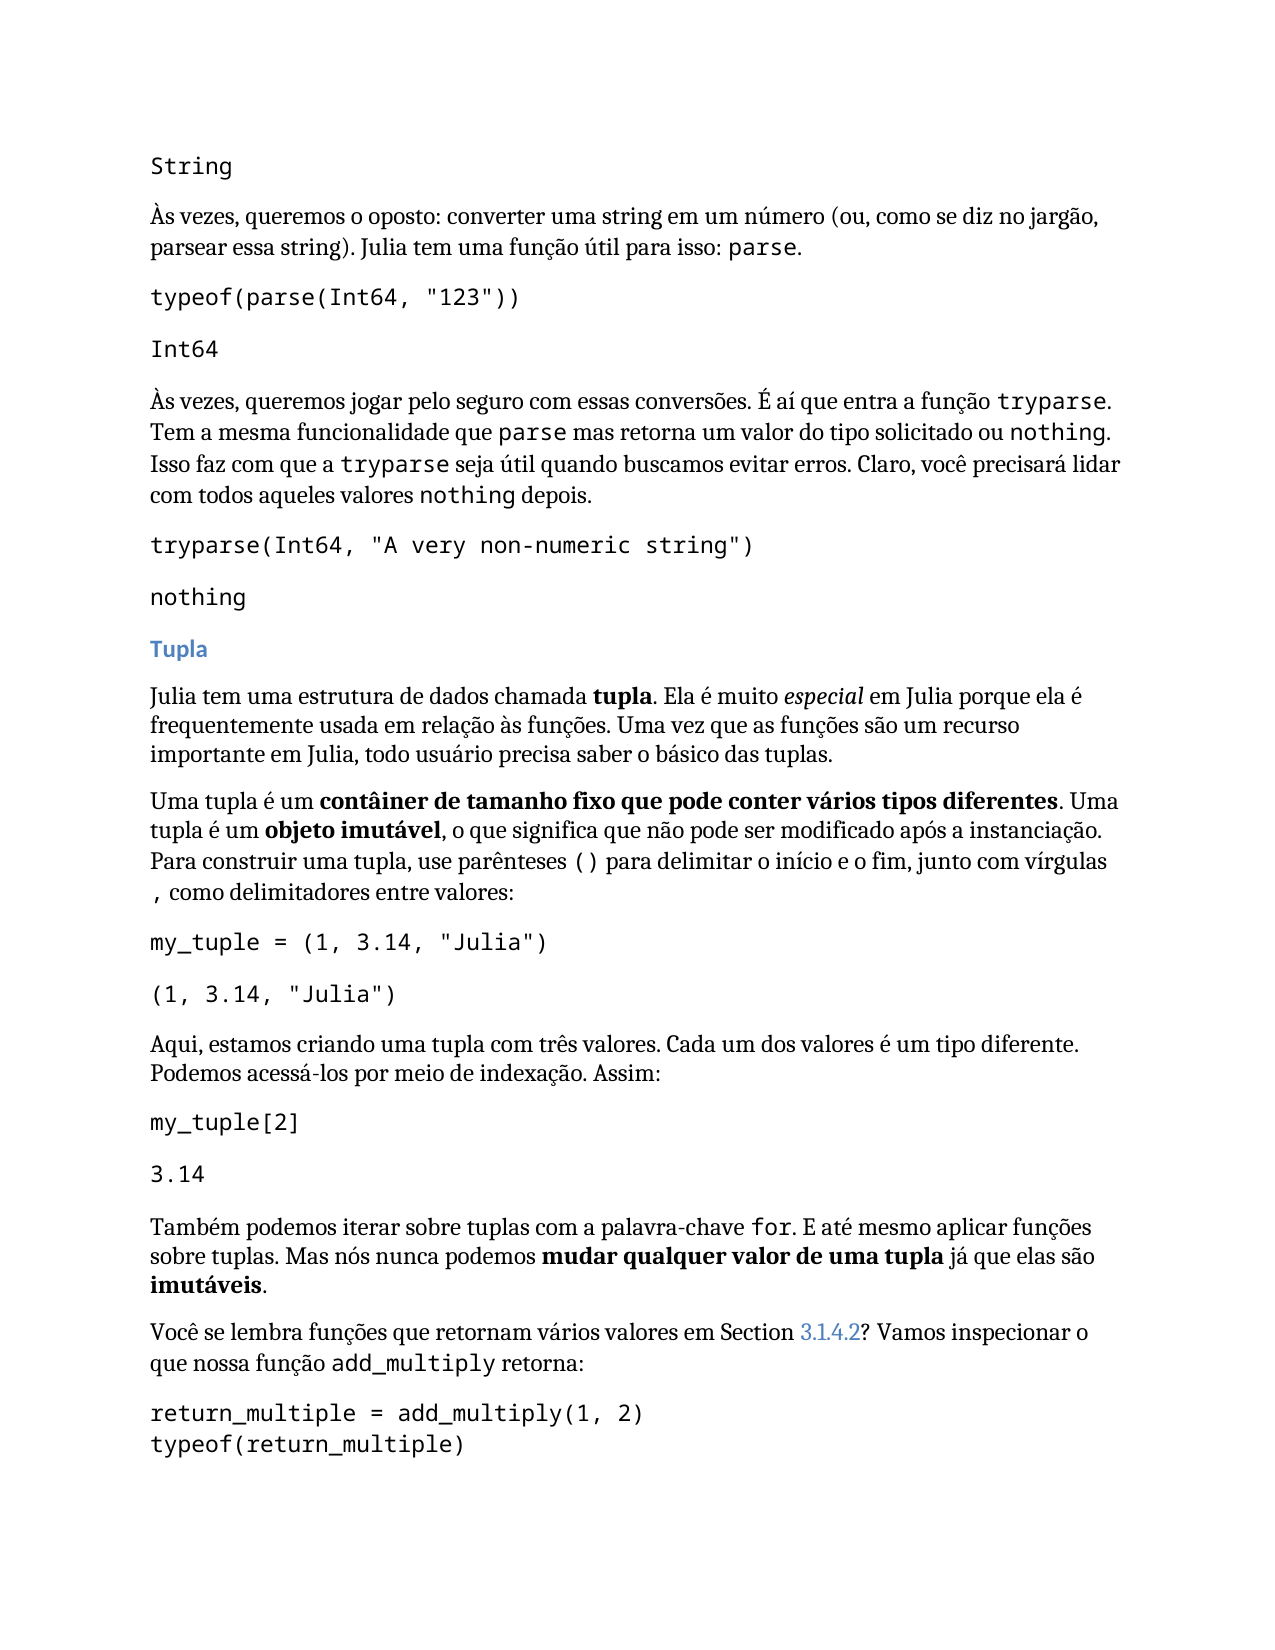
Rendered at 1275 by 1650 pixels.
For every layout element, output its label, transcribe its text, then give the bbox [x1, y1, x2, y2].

text Às vezes, queremos jogar pelo seguro com essas conversões. É aí que entra a função tryparse. Tem a mesma funcionalidade que parse mas retorna um valor do tipo solicitado ou nothing. Isso faz com que a tryparse seja útil quando buscamos evitar erros. Claro, você precisará lidar com todos aqueles valores nothing depois. [150, 385, 1125, 510]
text tryparse(Int64, "A very non-numeric string") [150, 529, 1125, 560]
text Também podemos iterar sobre tuplas com a palavra-chave for. E até mesmo aplicar funções sobre tuplas. Mas nós nunca podemos mudar qualquer valor de uma tupla já que elas são imutáveis. [150, 1211, 1125, 1299]
text 3.14 [150, 1158, 1125, 1190]
text String [150, 150, 1125, 181]
text Às vezes, queremos o oposto: converter uma string em um número (ou, como se diz no jargão, parsear essa string). Julia tem uma função útil para isso: parse. [150, 202, 1125, 262]
text (1, 3.14, "Julia") [150, 978, 1125, 1009]
text Julia tem uma estrutura de dados chamada tupla. Ela é muito especial em Julia porque ela é frequentemente usada em relação às funções. Uma vez que as funções são um recurso importante em Julia, todo usuário precisa saber o básico das tuplas. [150, 682, 1125, 768]
text Aqui, estamos criando uma tupla com três valores. Cada um dos valores é um tipo diferente. Podemos acessá-los por meio de indexação. Assim: [150, 1030, 1125, 1088]
text Int64 [150, 333, 1125, 364]
text return_multiple = add_multiply(1, 2) typeof(return_multiple) [150, 1397, 1125, 1459]
text my_tuple[2] [150, 1106, 1125, 1138]
text my_tuple = (1, 3.14, "Julia") [150, 926, 1125, 957]
text Uma tupla é um contâiner de tamanho fixo que pode conter vários tipos diferentes. Uma tupla é um objeto imutável, o que significa que não pode ser modificado após a instanciação. Para construir uma tupla, use parênteses () para delimitar o início e o fim, junto com vírgulas , como delimitadores entre valores: [150, 787, 1125, 907]
text typeof(parse(Int64, "123")) [150, 281, 1125, 312]
text Você se lembra funções que retornam vários valores em Section 3.1.4.2? Vamos inspecionar o que nossa função add_multiply retorna: [150, 1318, 1125, 1378]
subtitle Tupla [150, 633, 1125, 663]
text nothing [150, 581, 1125, 612]
